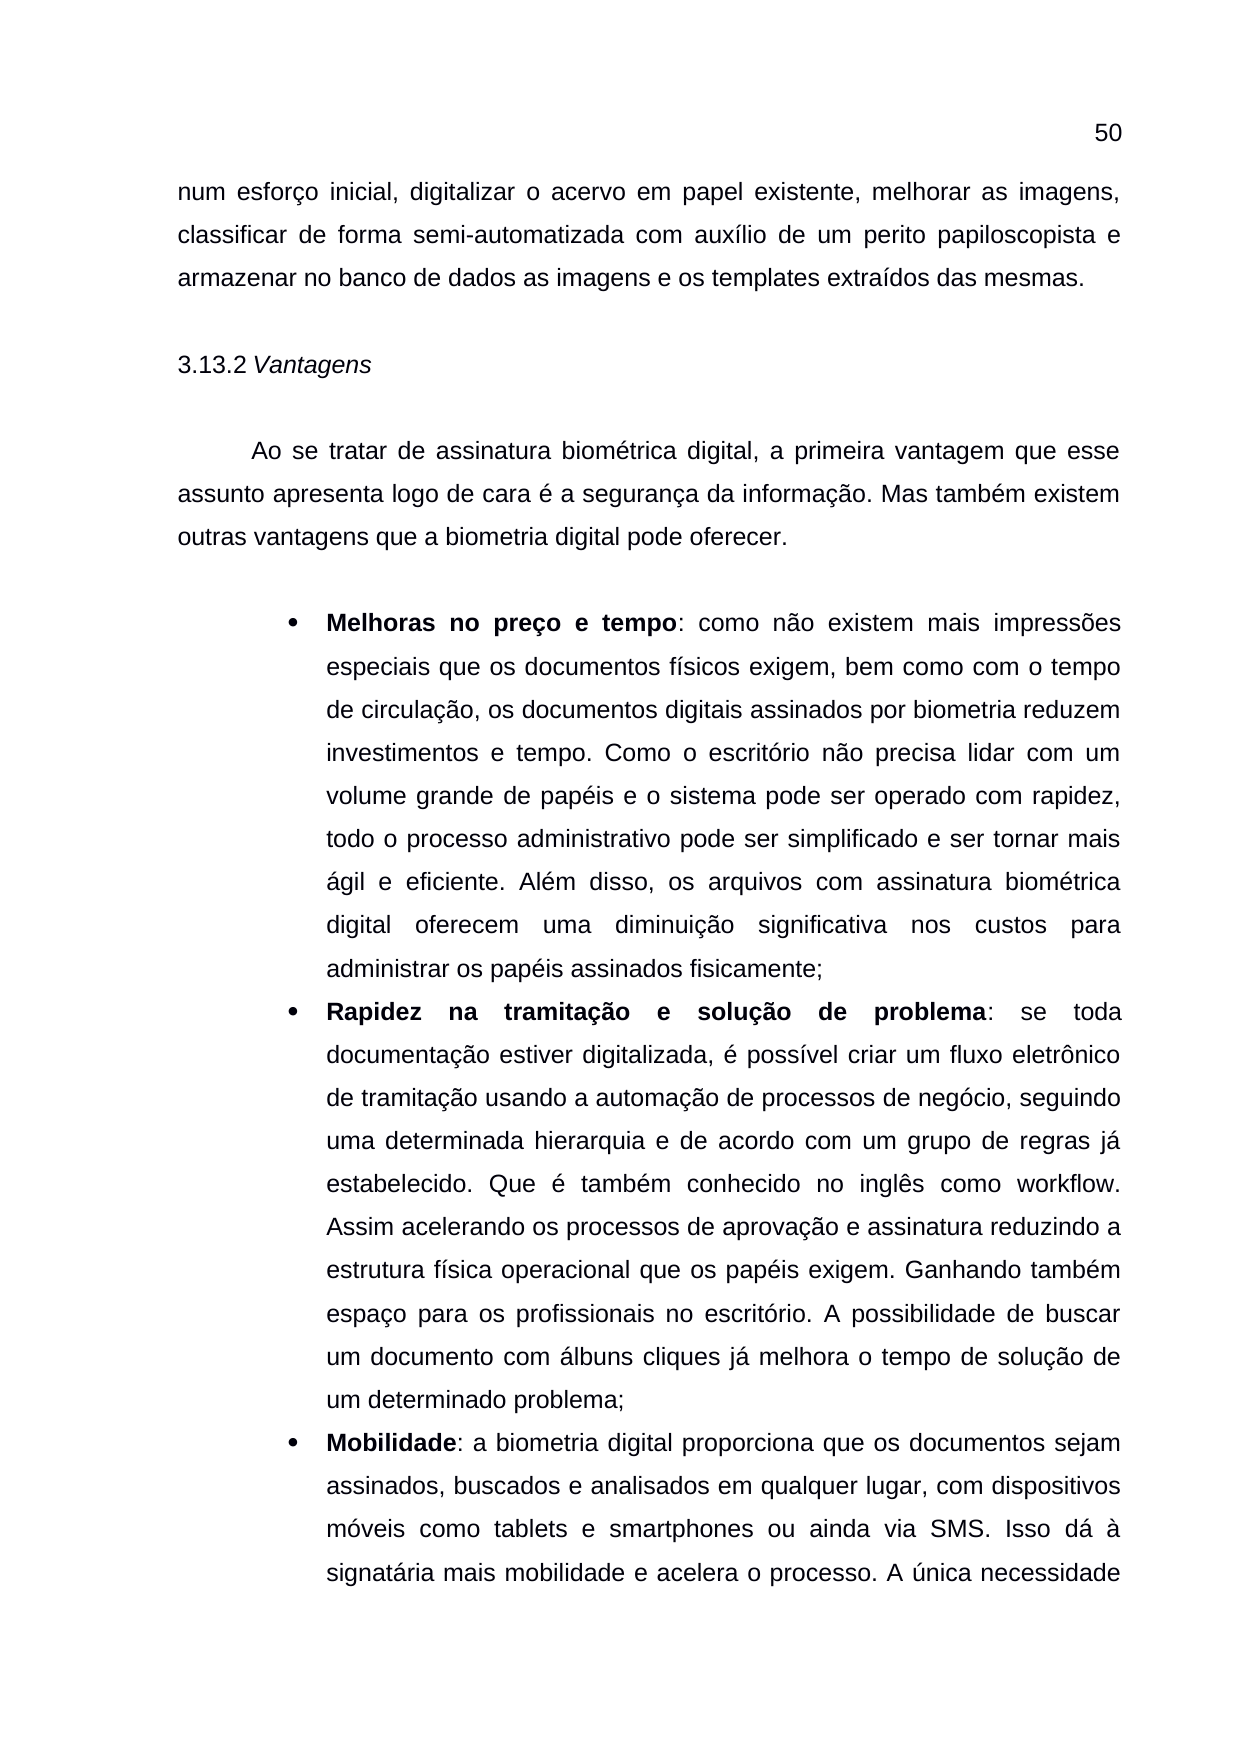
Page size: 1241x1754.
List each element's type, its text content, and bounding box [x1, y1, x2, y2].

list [288, 1428, 1122, 1586]
subtitle Vantagens [177, 350, 1122, 378]
list Rapidez na tramitação e solução de problema: se toda documentação estiver digitalizada, é possível criar um fluxo eletrônico de tramitação usando a automação de processos de negócio, seguindo uma determinada hierarquia e de acordo com um grupo de regras já estabelecido. Que é também conhecido no inglês como workflow. Assim acelerando os processos de aprovação e assinatura reduzindo a estrutura física operacional que os papéis exigem. Ganhando também espaço para os profissionais no escritório. A possibilidade de buscar um documento com álbuns cliques já melhora o tempo de solução de um determinado problema; [288, 997, 1122, 1414]
text Ao se tratar de assinatura biométrica digital, a primeira vantagem que esse assunto apresenta logo de cara é a segurança da informação. Mas também existem outras vantagens que a biometria digital pode oferecer. [177, 436, 1122, 551]
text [177, 177, 1122, 292]
list Melhoras no preço e tempo: como não existem mais impressões especiais que os documentos físicos exigem, bem como com o tempo de circulação, os documentos digitais assinados por biometria reduzem investimentos e tempo. Como o escritório não precisa lidar com um volume grande de papéis e o sistema pode ser operado com rapidez, todo o processo administrativo pode ser simplificado e ser tornar mais ágil e eficiente. Além disso, os arquivos com assinatura biométrica digital oferecem uma diminuição significativa nos custos para administrar os papéis assinados fisicamente; [288, 608, 1122, 982]
